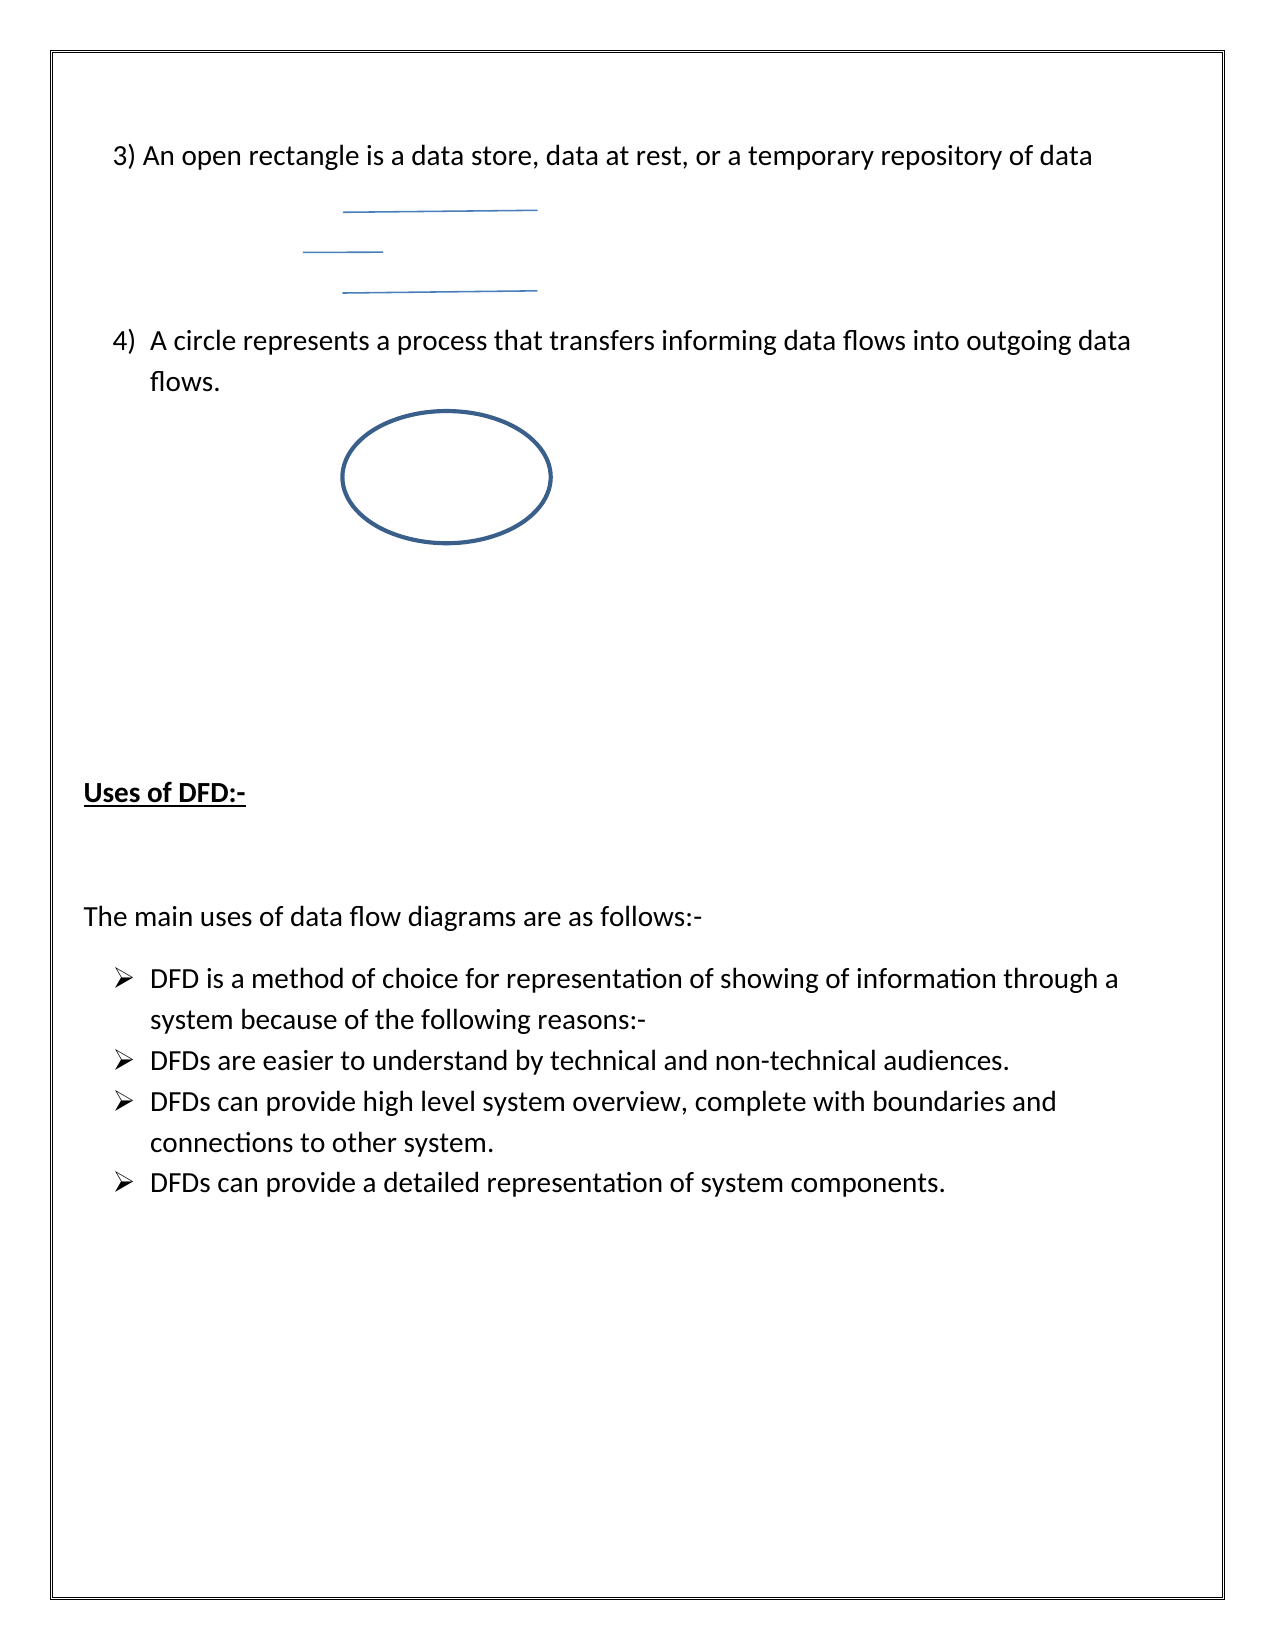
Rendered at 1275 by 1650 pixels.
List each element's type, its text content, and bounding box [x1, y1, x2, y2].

text 3) An open rectangle is a data store, data at rest, or a temporary repository of data [112, 137, 1200, 172]
list DFDs can provide high level system overview, complete with boundaries and connections to other system. [112, 1083, 1119, 1159]
list DFD is a method of choice for representation of showing of information through a system because of the following reasons:- [112, 960, 1194, 1036]
list DFDs are easier to understand by technical and non-technical audiences. [112, 1042, 1200, 1077]
list A circle represents a process that transfers informing data flows into outgoing data flows. [112, 322, 1200, 399]
text The main uses of data flow diagrams are as follows:- [83, 898, 1200, 934]
list DFDs can provide a detailed representation of system components. [112, 1164, 1200, 1200]
text Uses of DFD:- [83, 774, 1200, 810]
